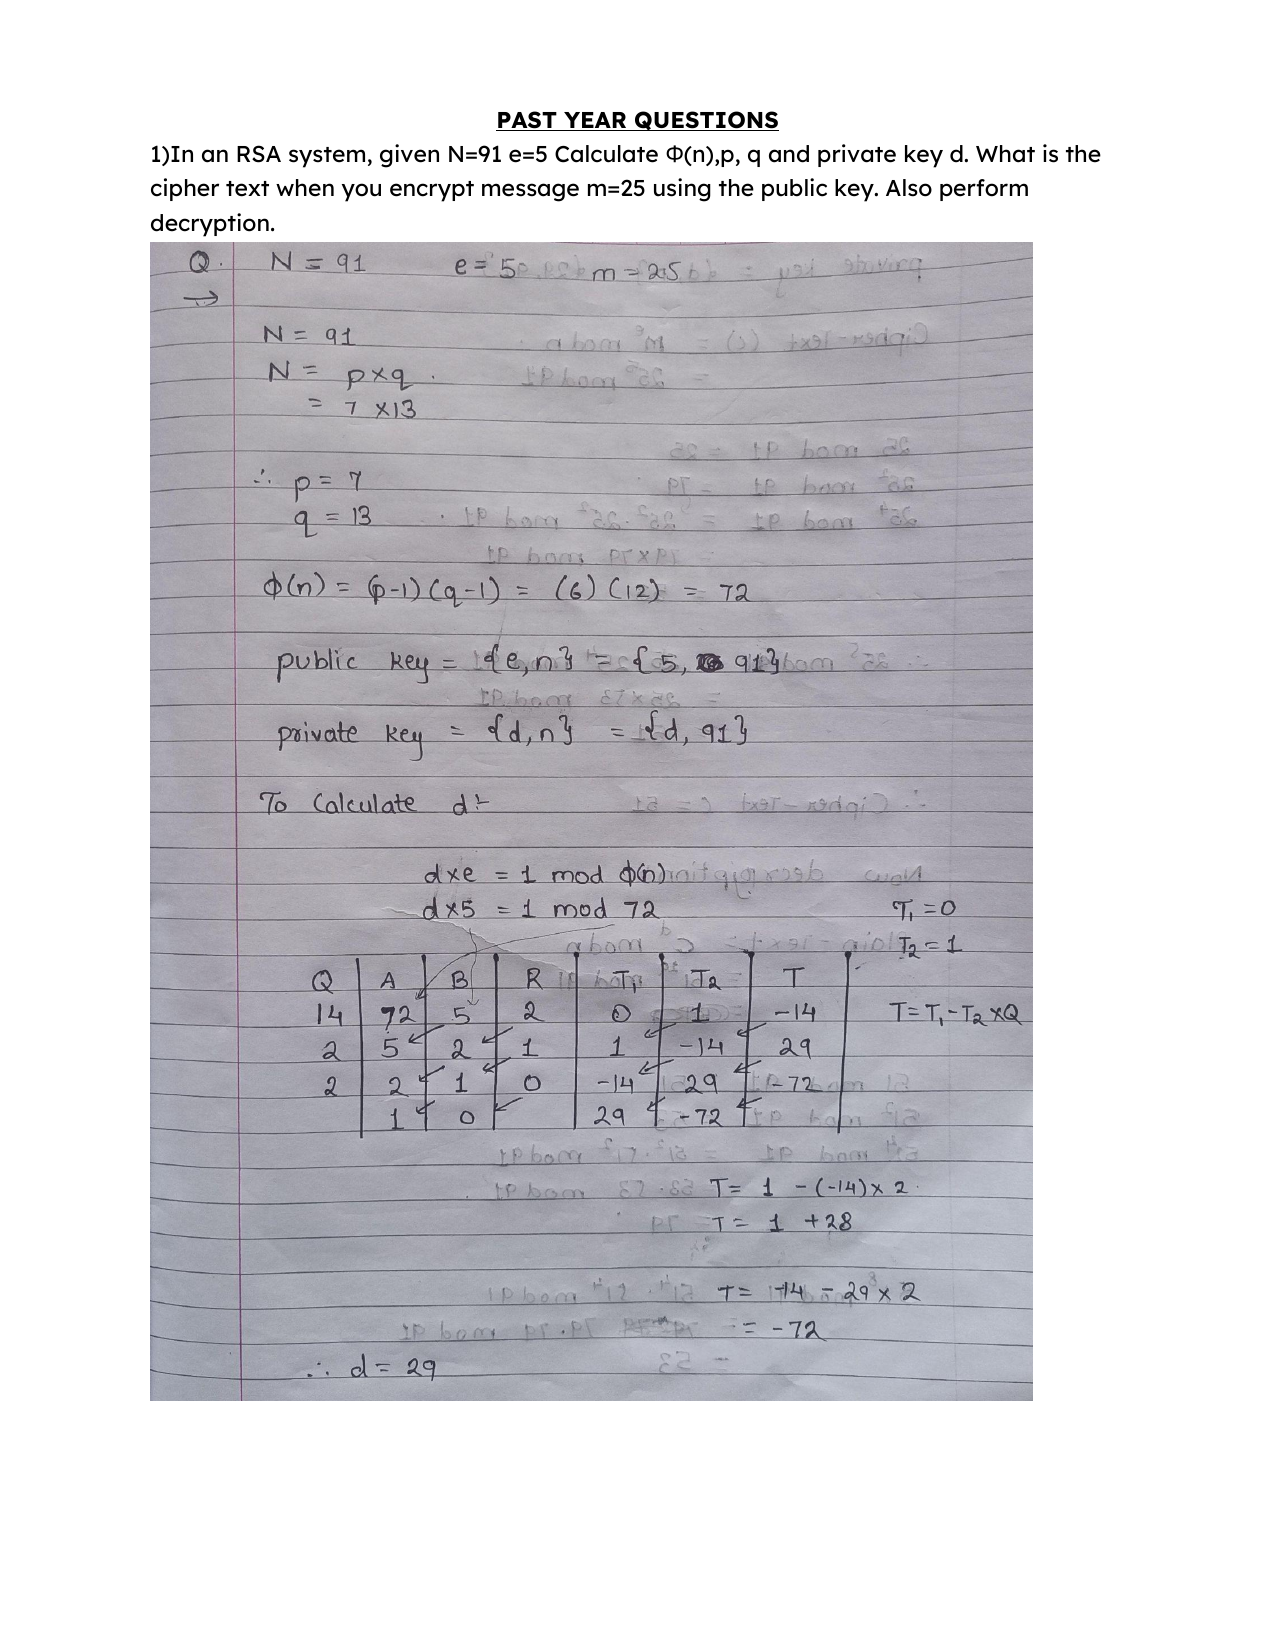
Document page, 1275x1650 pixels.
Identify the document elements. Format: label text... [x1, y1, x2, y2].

text PAST YEAR QUESTIONS [150, 105, 1125, 134]
picture [150, 242, 1033, 1401]
